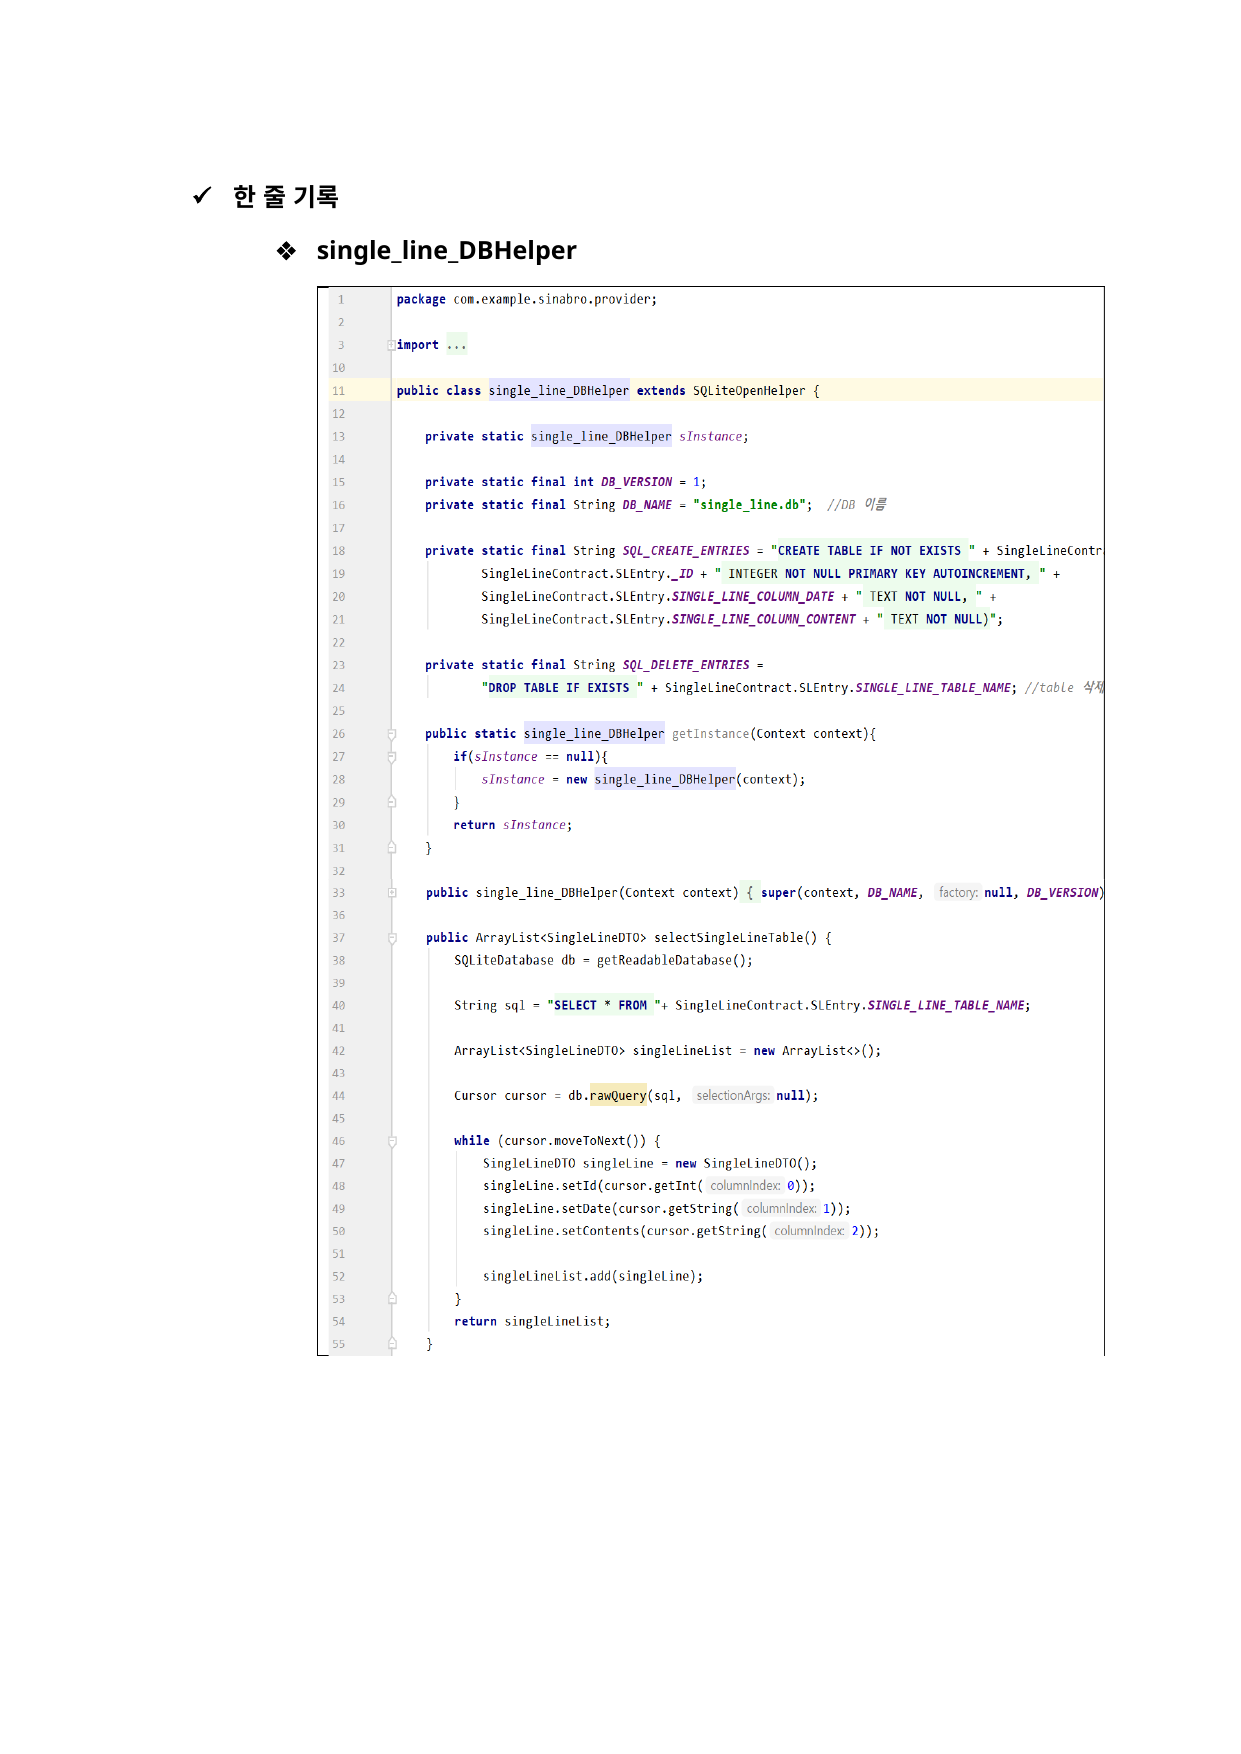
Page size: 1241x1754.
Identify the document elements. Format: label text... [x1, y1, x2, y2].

list 한 줄 기록 [192, 177, 1090, 213]
list single_line_DBHelper [275, 233, 1090, 267]
picture [328, 287, 1105, 1356]
table_header [318, 288, 328, 1355]
